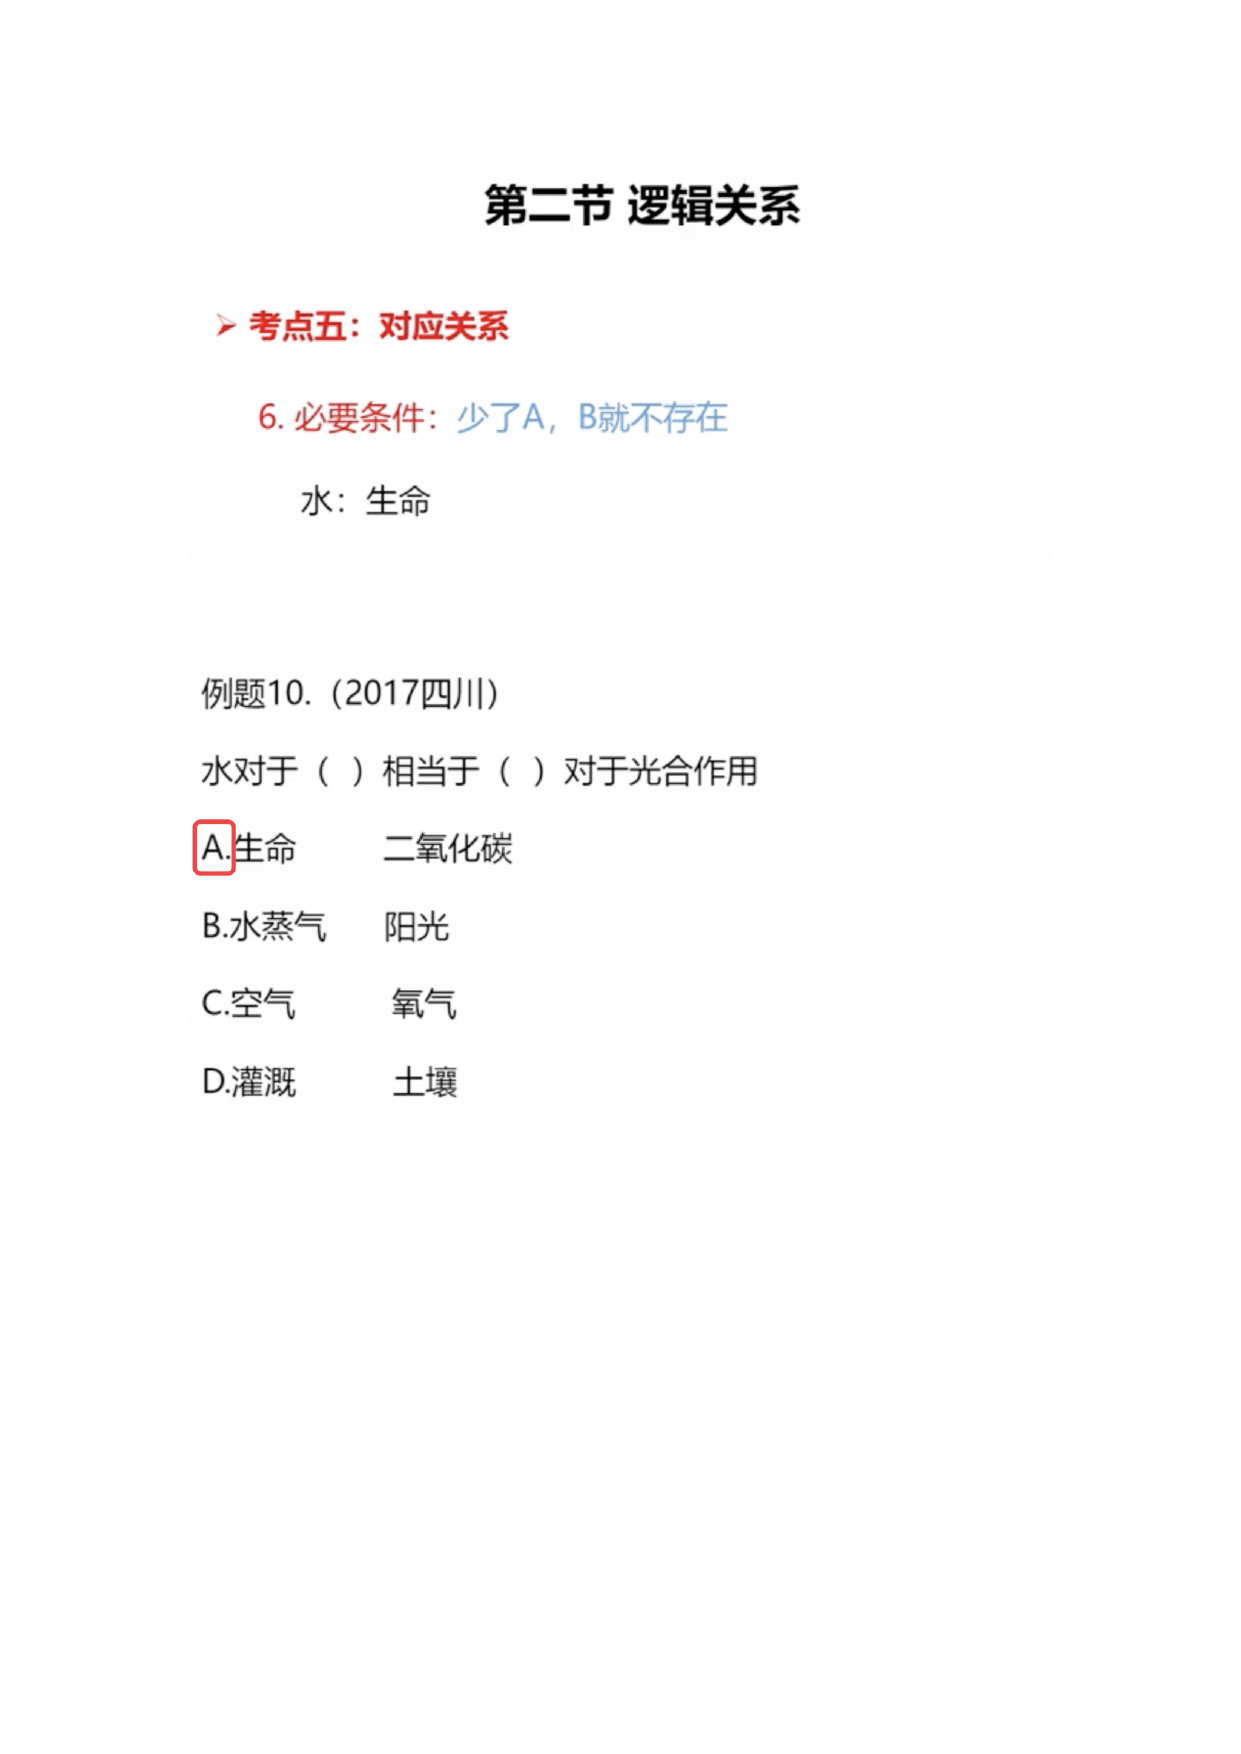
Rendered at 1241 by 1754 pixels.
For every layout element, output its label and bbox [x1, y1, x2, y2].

picture [187, 162, 1053, 638]
picture [187, 649, 1053, 1180]
